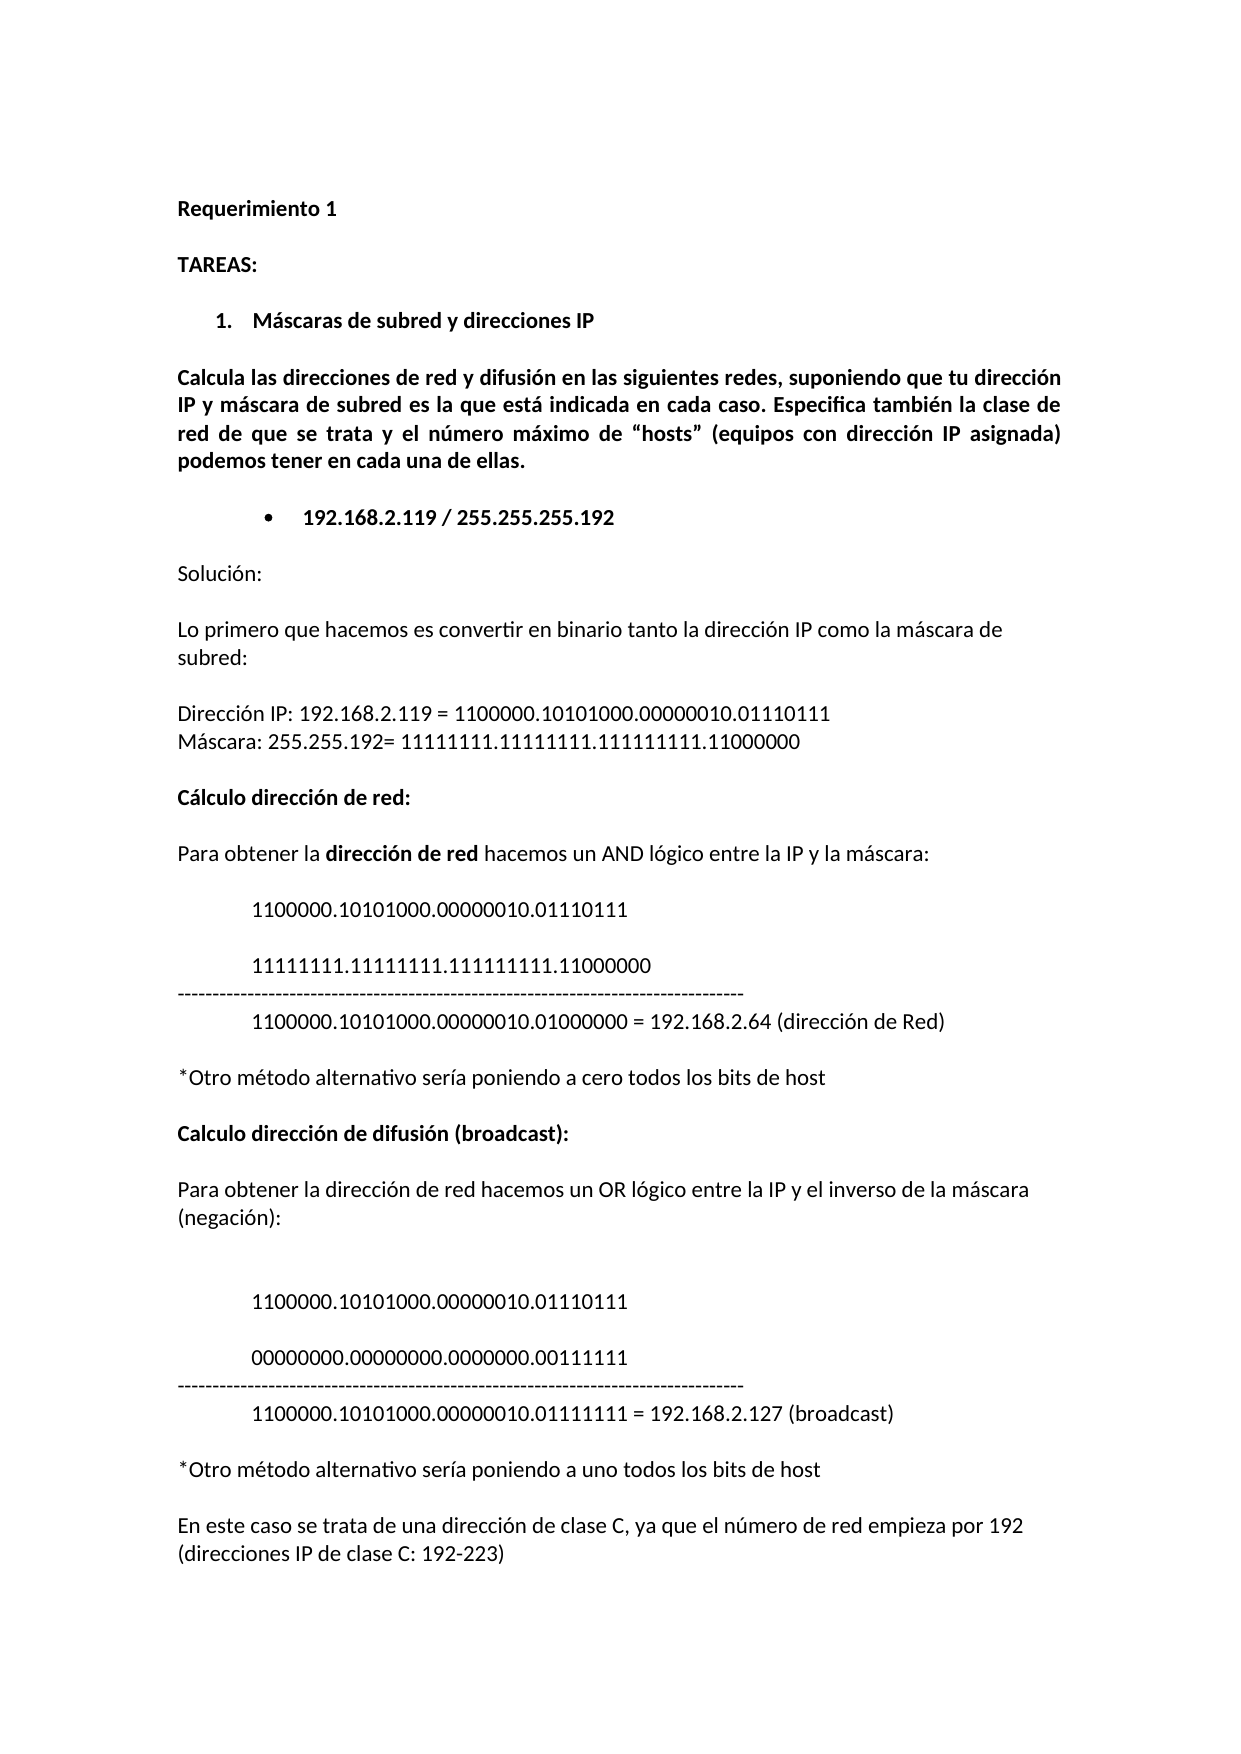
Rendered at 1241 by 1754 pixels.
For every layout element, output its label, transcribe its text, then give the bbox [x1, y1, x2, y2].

text 1100000.10101000.00000010.01000000 = 192.168.2.64 (dirección de Red) [191, 1007, 1038, 1035]
list 192.168.2.119 / 255.255.255.192 [265, 503, 1038, 531]
text --------------------------------------------------------------------------------- [177, 979, 1038, 1007]
text Requerimiento 1 [177, 194, 1063, 222]
text Para obtener la dirección de red hacemos un AND lógico entre la IP y la máscara: [177, 839, 1038, 867]
text 00000000.00000000.0000000.00111111 [177, 1343, 1038, 1371]
text 11111111.11111111.111111111.11000000 [177, 951, 1038, 979]
list Máscaras de subred y direcciones IP [215, 307, 1038, 334]
text --------------------------------------------------------------------------------- [177, 1371, 1038, 1399]
text Máscara: 255.255.192= 11111111.11111111.111111111.11000000 [177, 727, 1038, 755]
text Para obtener la dirección de red hacemos un OR lógico entre la IP y el inverso de la máscara (negación): [177, 1175, 1038, 1231]
text Solución: [177, 559, 1038, 587]
text En este caso se trata de una dirección de clase C, ya que el número de red empieza por 192 (direcciones IP de clase C: 192-223) [177, 1511, 1038, 1567]
text 1100000.10101000.00000010.01110111 [177, 895, 1038, 923]
text Cálculo dirección de red: [177, 783, 1038, 811]
text *Otro método alternativo sería poniendo a uno todos los bits de host [177, 1455, 1038, 1483]
text 1100000.10101000.00000010.01111111 = 192.168.2.127 (broadcast) [177, 1399, 1038, 1427]
text Lo primero que hacemos es convertir en binario tanto la dirección IP como la máscara de subred: [177, 615, 1038, 671]
text Calcula las direcciones de red y difusión en las siguientes redes, suponiendo que tu dirección IP y máscara de subred es la que está indicada en cada caso. Especifica también la clase de red de que se trata y el número máximo de “hosts” (equipos con dirección IP asignada) podemos tener en cada una de ellas. [177, 363, 1063, 475]
text 1100000.10101000.00000010.01110111 [177, 1287, 1038, 1315]
text Dirección IP: 192.168.2.119 = 1100000.10101000.00000010.01110111 [177, 699, 1038, 727]
text Calculo dirección de difusión (broadcast): [177, 1119, 1038, 1147]
text *Otro método alternativo sería poniendo a cero todos los bits de host [177, 1063, 1038, 1091]
text TAREAS: [177, 251, 1063, 278]
